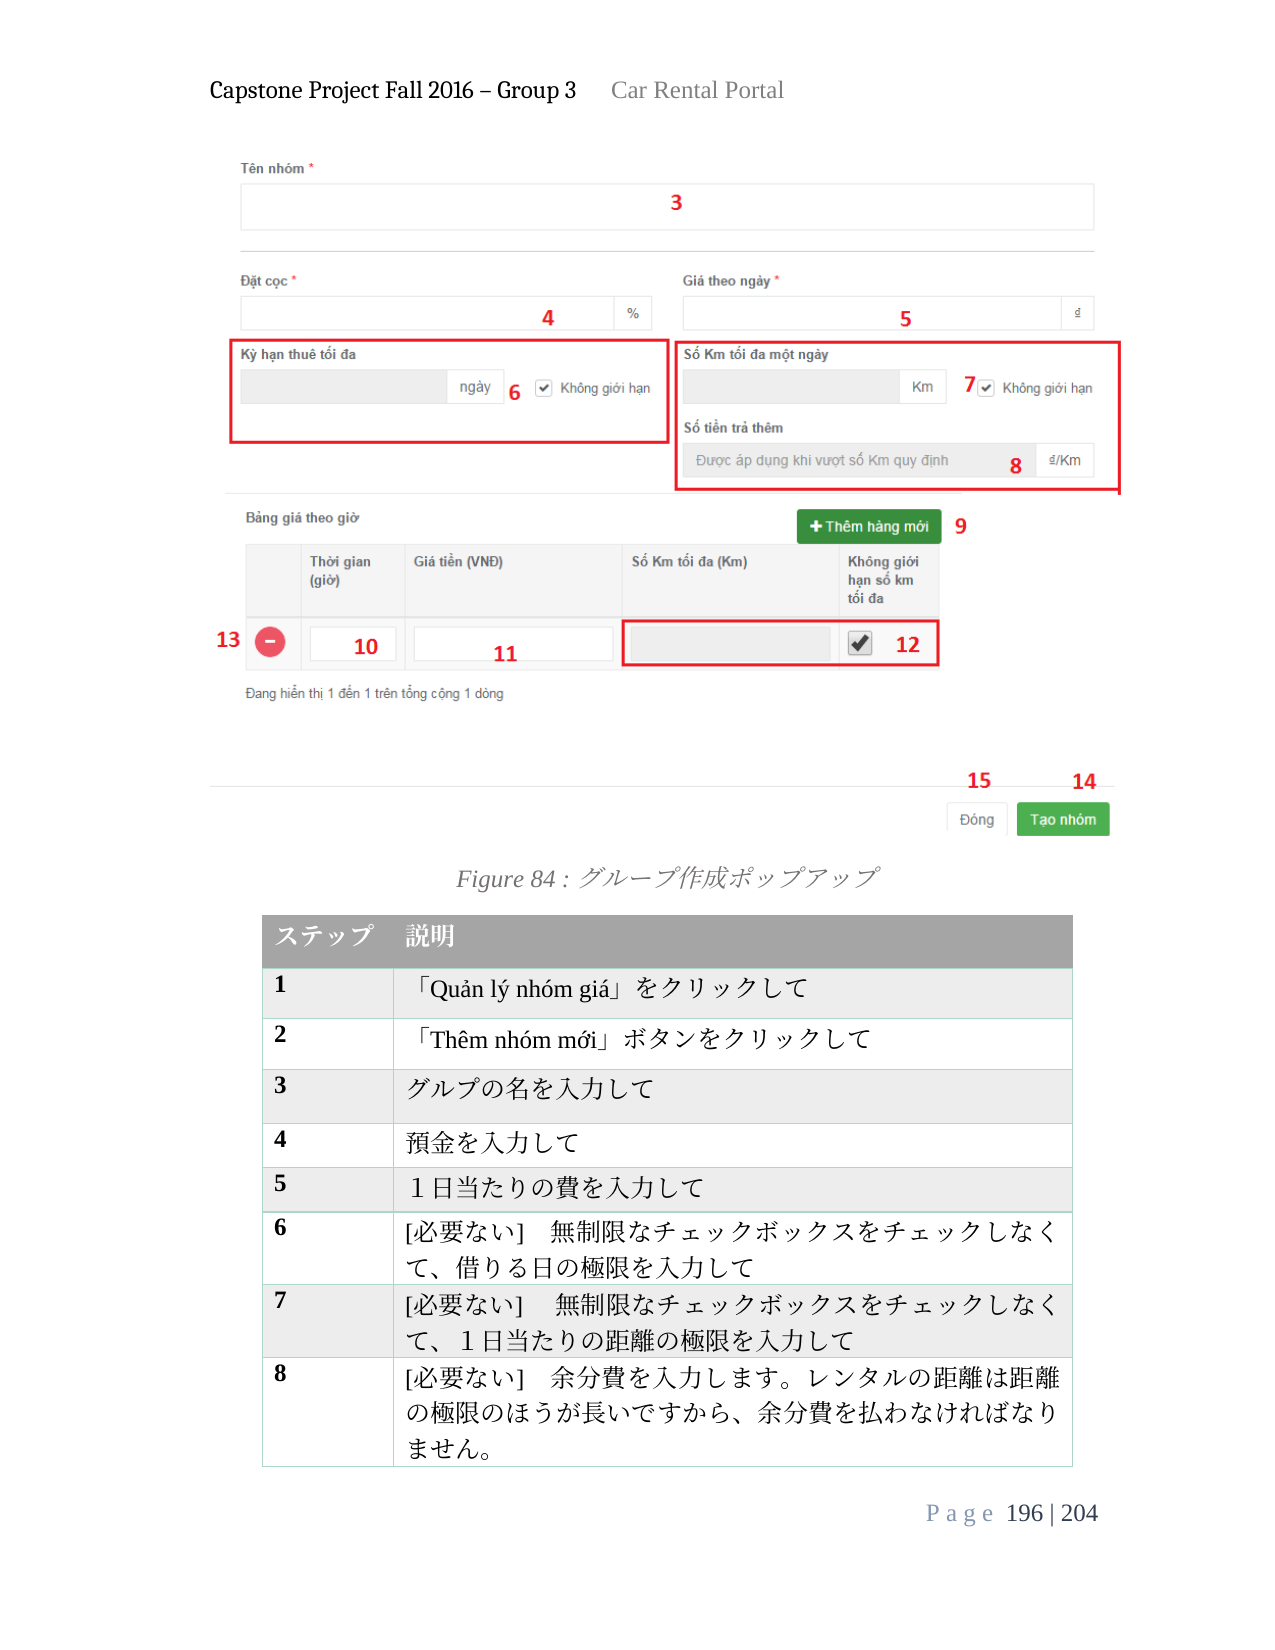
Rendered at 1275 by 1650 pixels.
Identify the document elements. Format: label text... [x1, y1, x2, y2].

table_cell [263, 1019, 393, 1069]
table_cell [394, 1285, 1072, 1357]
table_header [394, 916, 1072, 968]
text Figure 84 : グループ作成ポップアップ [210, 858, 1125, 894]
picture [210, 162, 1125, 840]
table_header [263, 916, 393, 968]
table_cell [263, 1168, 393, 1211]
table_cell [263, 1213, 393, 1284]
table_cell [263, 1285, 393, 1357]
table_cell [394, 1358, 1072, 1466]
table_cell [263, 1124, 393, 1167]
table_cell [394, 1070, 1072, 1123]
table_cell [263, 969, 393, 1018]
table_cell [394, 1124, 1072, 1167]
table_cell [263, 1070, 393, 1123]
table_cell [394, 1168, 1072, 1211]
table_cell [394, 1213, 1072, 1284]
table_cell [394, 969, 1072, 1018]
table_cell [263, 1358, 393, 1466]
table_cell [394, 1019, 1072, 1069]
